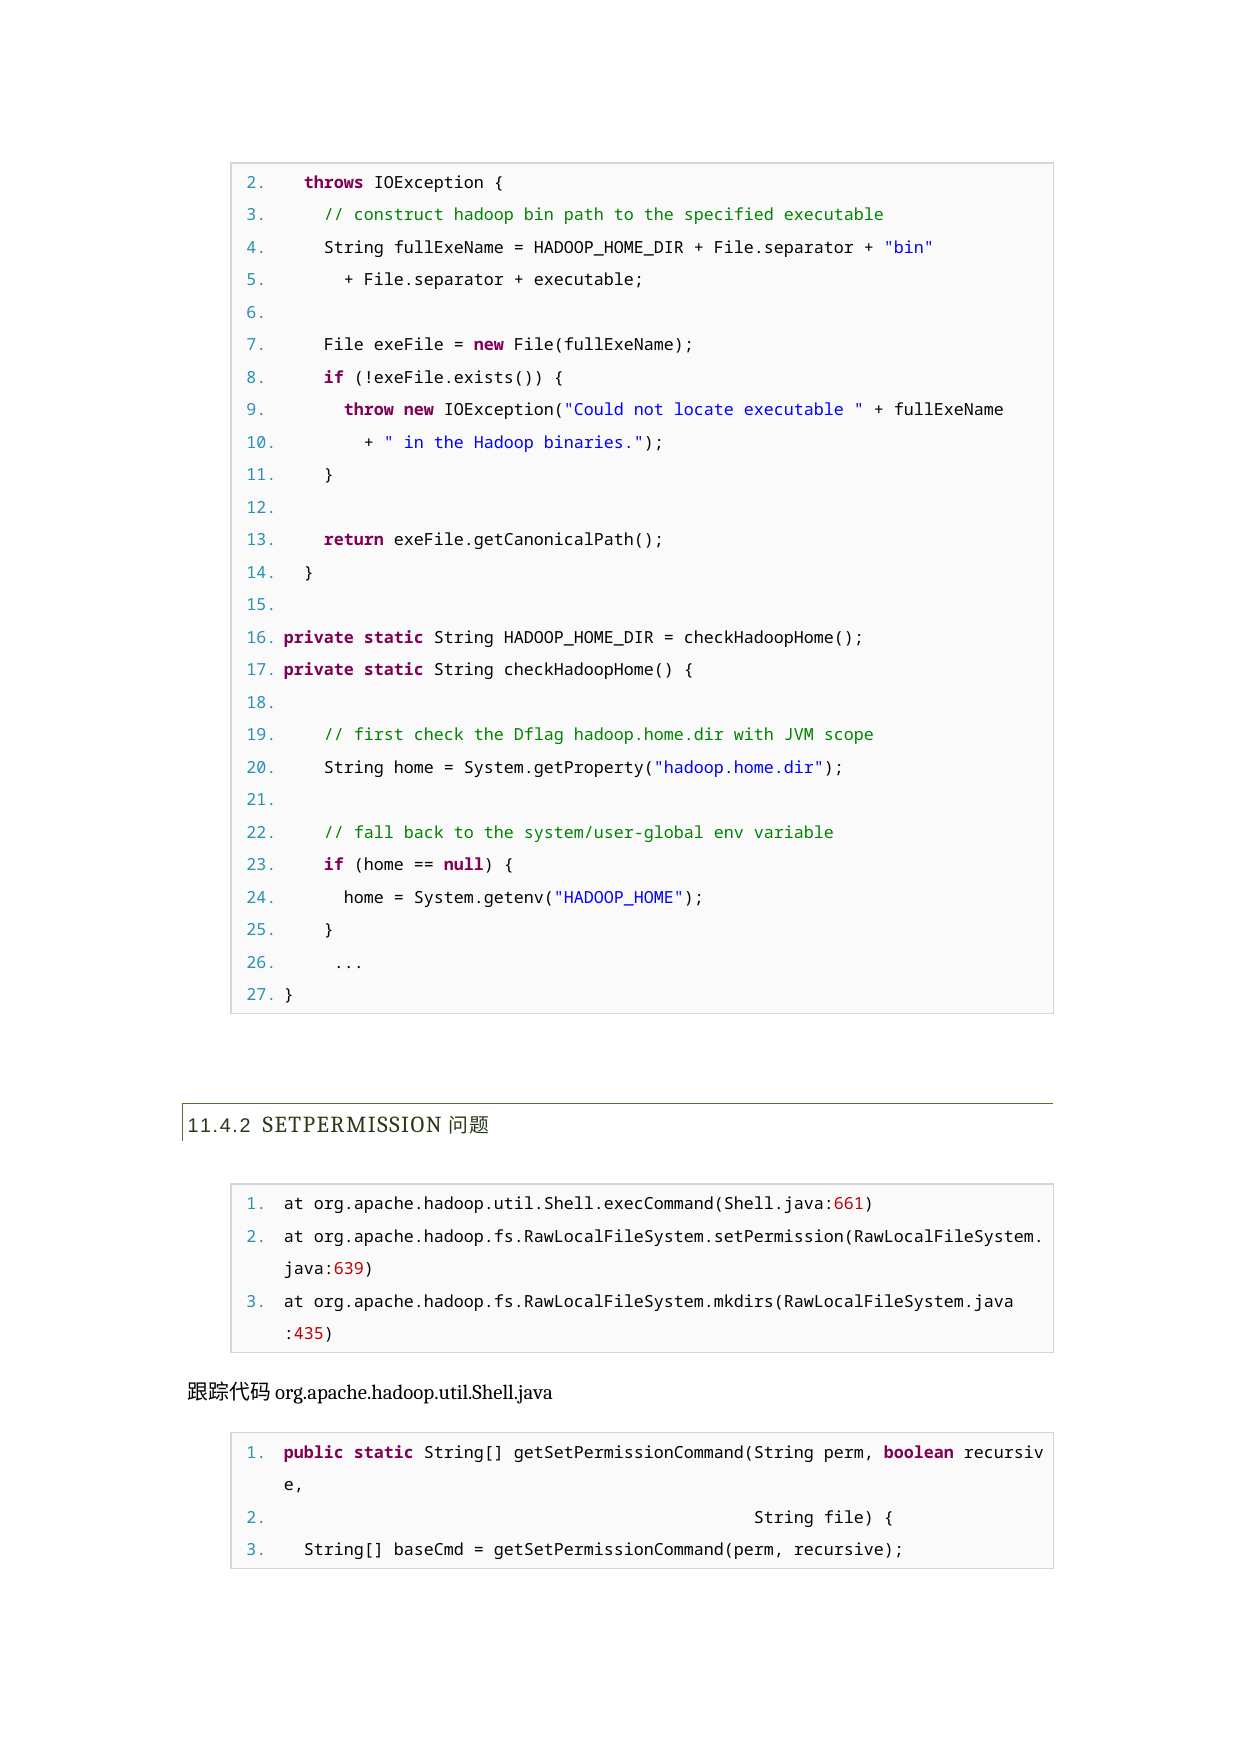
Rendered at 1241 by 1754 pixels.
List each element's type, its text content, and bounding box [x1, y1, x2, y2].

list private static String checkHadoopHome() { [232, 649, 1053, 682]
list String fullExeName = HADOOP_HOME_DIR + File.separator + "bin" [232, 227, 1053, 259]
subtitle setPermission问题 [183, 1104, 1053, 1141]
list public static String[] getSetPermissionCommand(String perm, boolean recursive, [232, 1433, 1053, 1497]
list } [232, 909, 1053, 942]
list throws IOException { [232, 164, 1053, 194]
list } [232, 974, 1053, 1013]
list home = System.getenv("HADOOP_HOME"); [232, 877, 1053, 909]
list if (!exeFile.exists()) { [232, 357, 1053, 389]
list if (home == null) { [232, 844, 1053, 877]
list + " in the Hadoop binaries."); [232, 422, 1053, 454]
list // fall back to the system/user-global env variable [232, 812, 1053, 844]
list String[] baseCmd = getSetPermissionCommand(perm, recursive); [232, 1529, 1053, 1568]
list String home = System.getProperty("hadoop.home.dir"); [232, 747, 1053, 779]
list } [232, 454, 1053, 487]
list at org.apache.hadoop.fs.RawLocalFileSystem.setPermission(RawLocalFileSystem.java:639) [232, 1216, 1053, 1281]
list at org.apache.hadoop.fs.RawLocalFileSystem.mkdirs(RawLocalFileSystem.java:435) [232, 1281, 1053, 1352]
list at org.apache.hadoop.util.Shell.execCommand(Shell.java:661) [232, 1185, 1053, 1216]
list private static String HADOOP_HOME_DIR = checkHadoopHome(); [232, 617, 1053, 649]
list // first check the Dflag hadoop.home.dir with JVM scope [232, 714, 1053, 747]
list ... [232, 942, 1053, 974]
text 跟踪代码org.apache.hadoop.util.Shell.java [187, 1374, 1053, 1406]
list } [232, 552, 1053, 584]
list String file) { [232, 1497, 1053, 1529]
list throw new IOException("Could not locate executable " + fullExeName [232, 389, 1053, 422]
list return exeFile.getCanonicalPath(); [232, 519, 1053, 552]
list + File.separator + executable; [232, 259, 1053, 292]
list File exeFile = new File(fullExeName); [232, 324, 1053, 357]
list // construct hadoop bin path to the specified executable [232, 194, 1053, 227]
